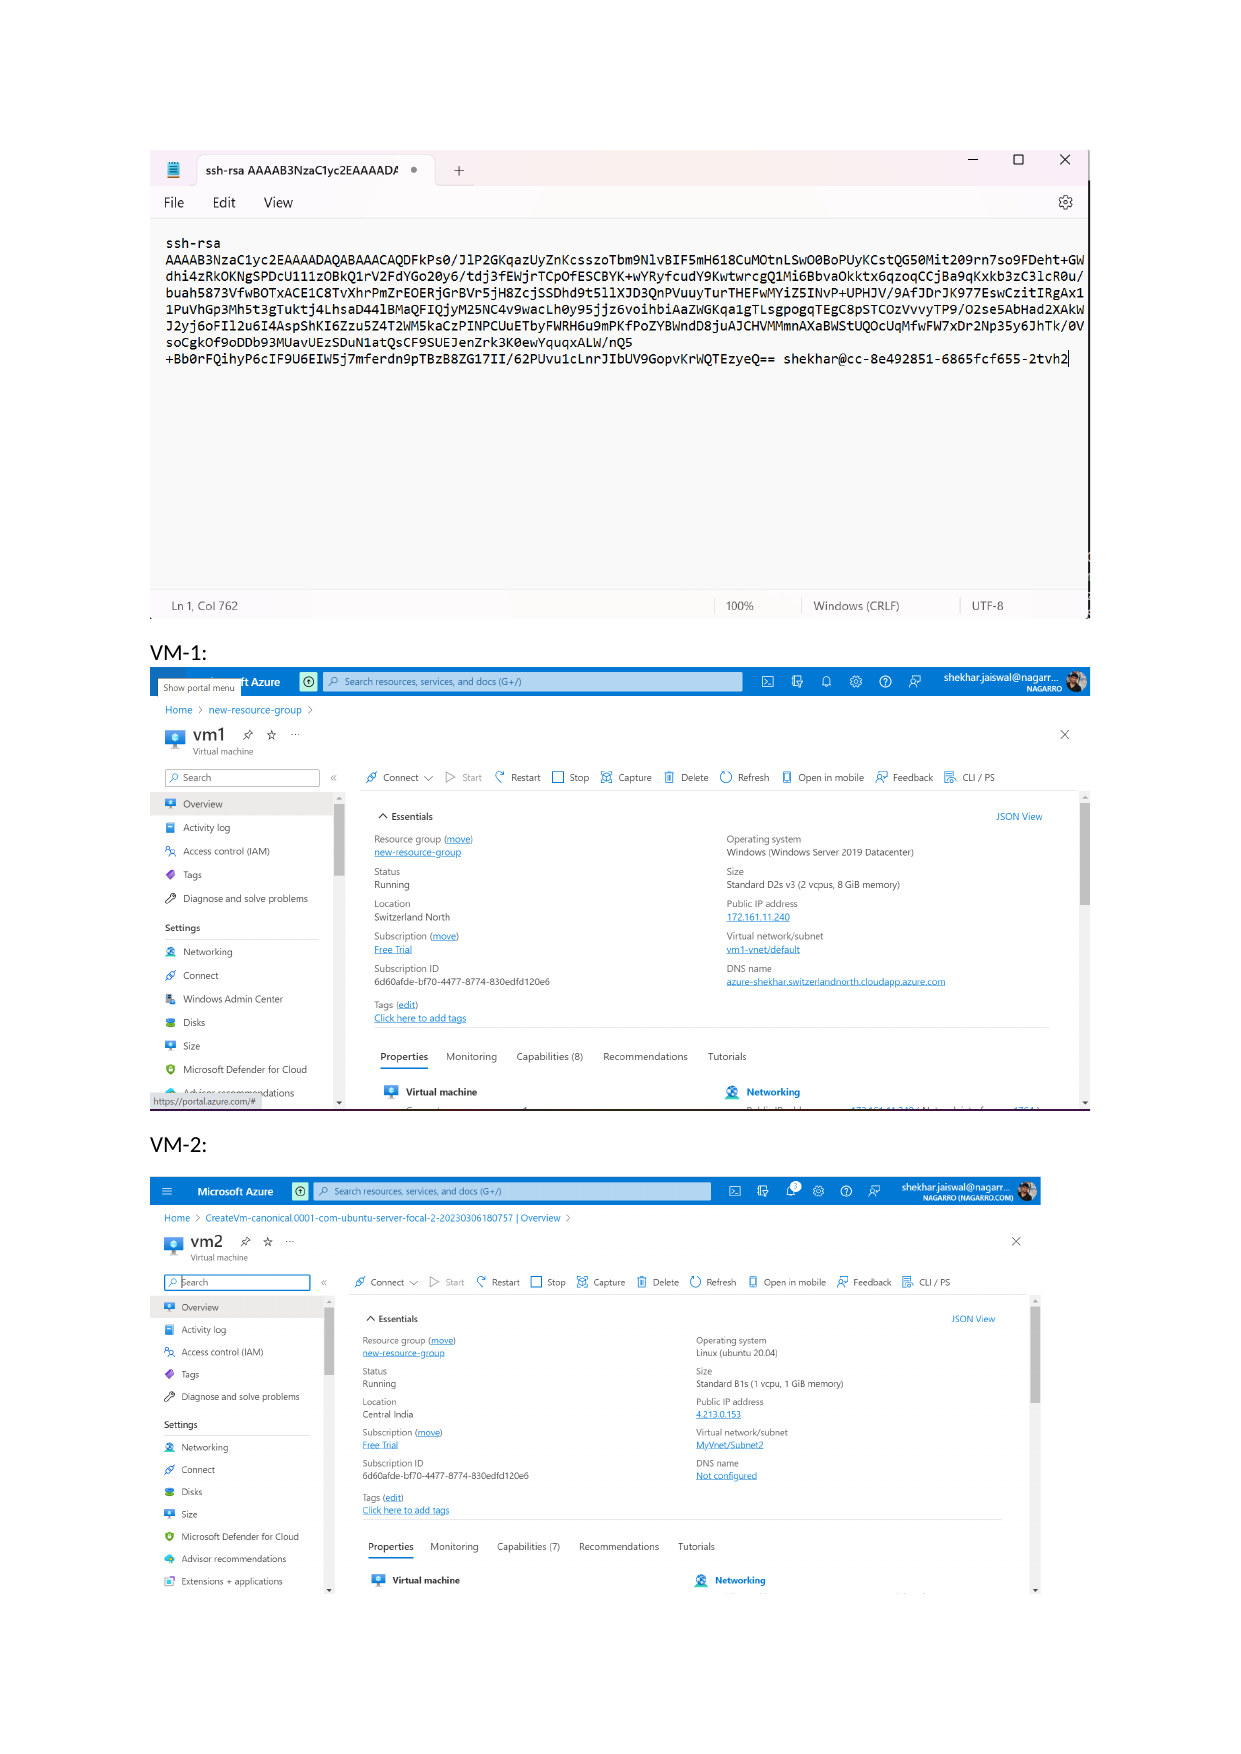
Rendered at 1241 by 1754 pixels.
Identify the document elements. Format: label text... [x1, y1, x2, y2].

picture [150, 150, 1091, 619]
picture [150, 667, 1091, 1111]
picture [150, 1176, 1041, 1594]
text VM-1: [150, 638, 1090, 667]
text VM-2: [150, 1130, 1090, 1158]
